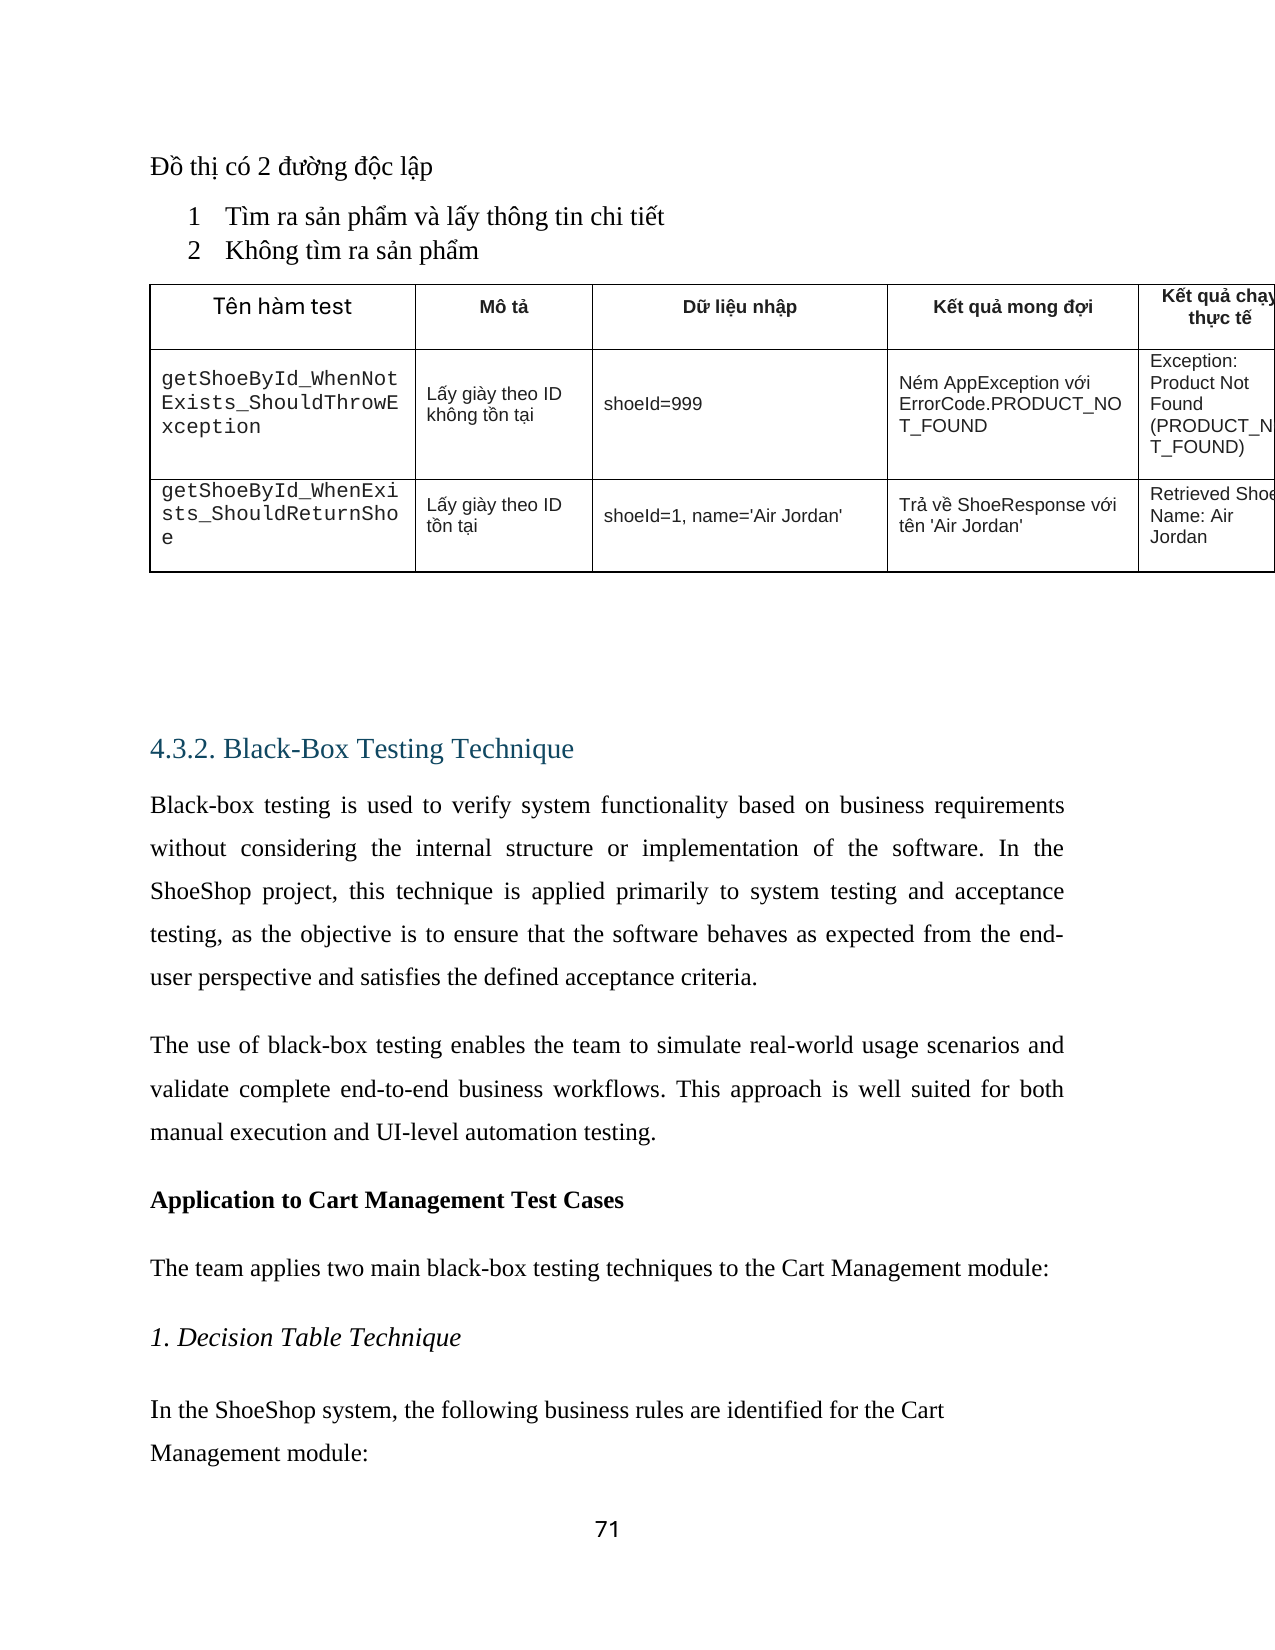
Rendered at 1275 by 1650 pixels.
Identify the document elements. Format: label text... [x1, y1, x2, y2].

list Tìm ra sản phẩm và lấy thông tin chi tiết [187, 200, 1065, 231]
text Đồ thị có 2 đường độc lập [150, 150, 1065, 181]
list Không tìm ra sản phẩm [187, 234, 1065, 265]
text The team applies two main black-box testing techniques to the Cart Management module: [150, 1253, 1065, 1282]
text Black-box testing is used to verify system functionality based on business requirements without considering the internal structure or implementation of the software. In the ShoeShop project, this technique is applied primarily to system testing and acceptance testing, as the objective is to ensure that the software behaves as expected from the end-user perspective and satisfies the defined acceptance criteria. [150, 790, 1065, 991]
text Application to Cart Management Test Cases [150, 1185, 1065, 1214]
subtitle 4.3.2. Black-Box Testing Technique [150, 731, 1065, 765]
text The use of black-box testing enables the team to simulate real-world usage scenarios and validate complete end-to-end business workflows. This approach is well suited for both manual execution and UI-level automation testing. [150, 1031, 1065, 1146]
text In the ShoeShop system, the following business rules are identified for the Cart Management module: [150, 1393, 1065, 1467]
text 1. Decision Table Technique [150, 1321, 1065, 1352]
